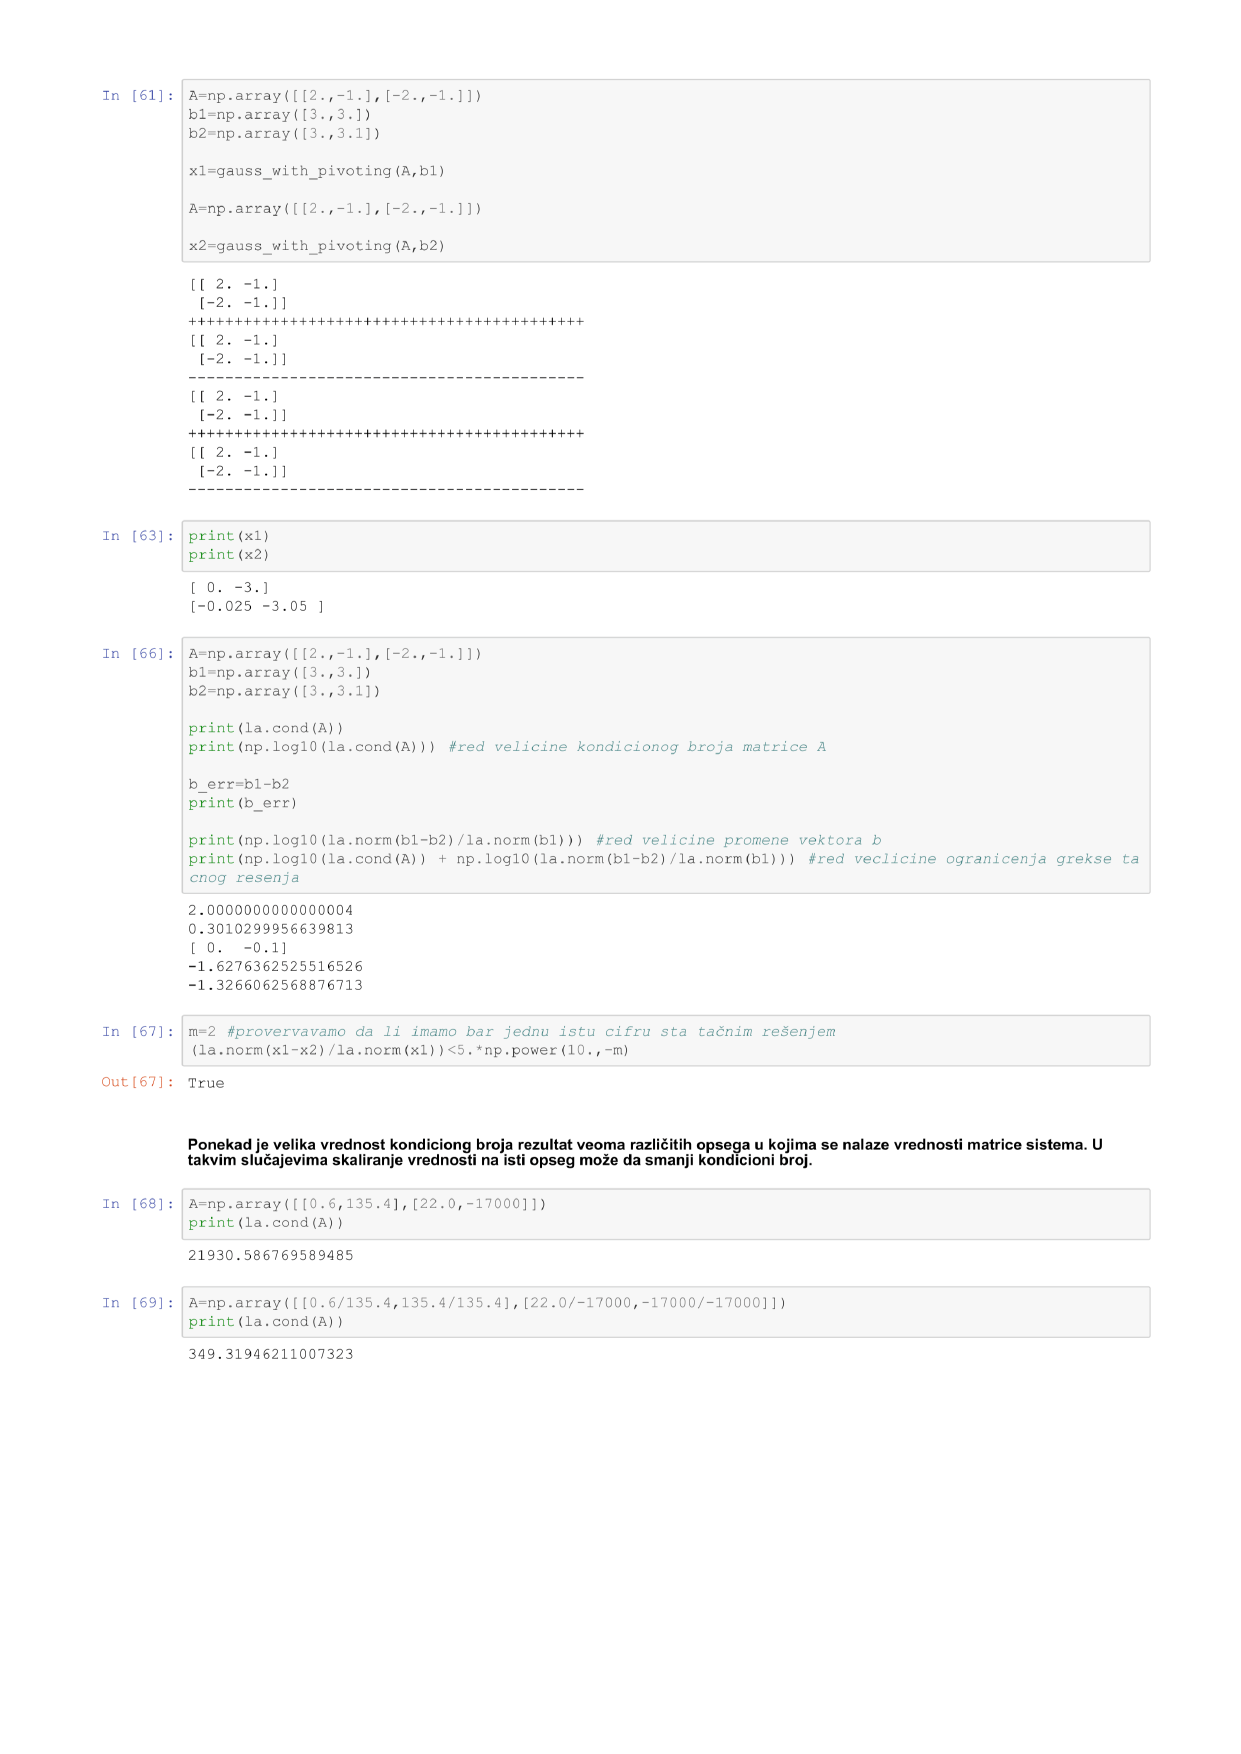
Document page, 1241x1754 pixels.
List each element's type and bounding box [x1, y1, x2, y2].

picture [75, 75, 1166, 268]
picture [75, 270, 1166, 1363]
